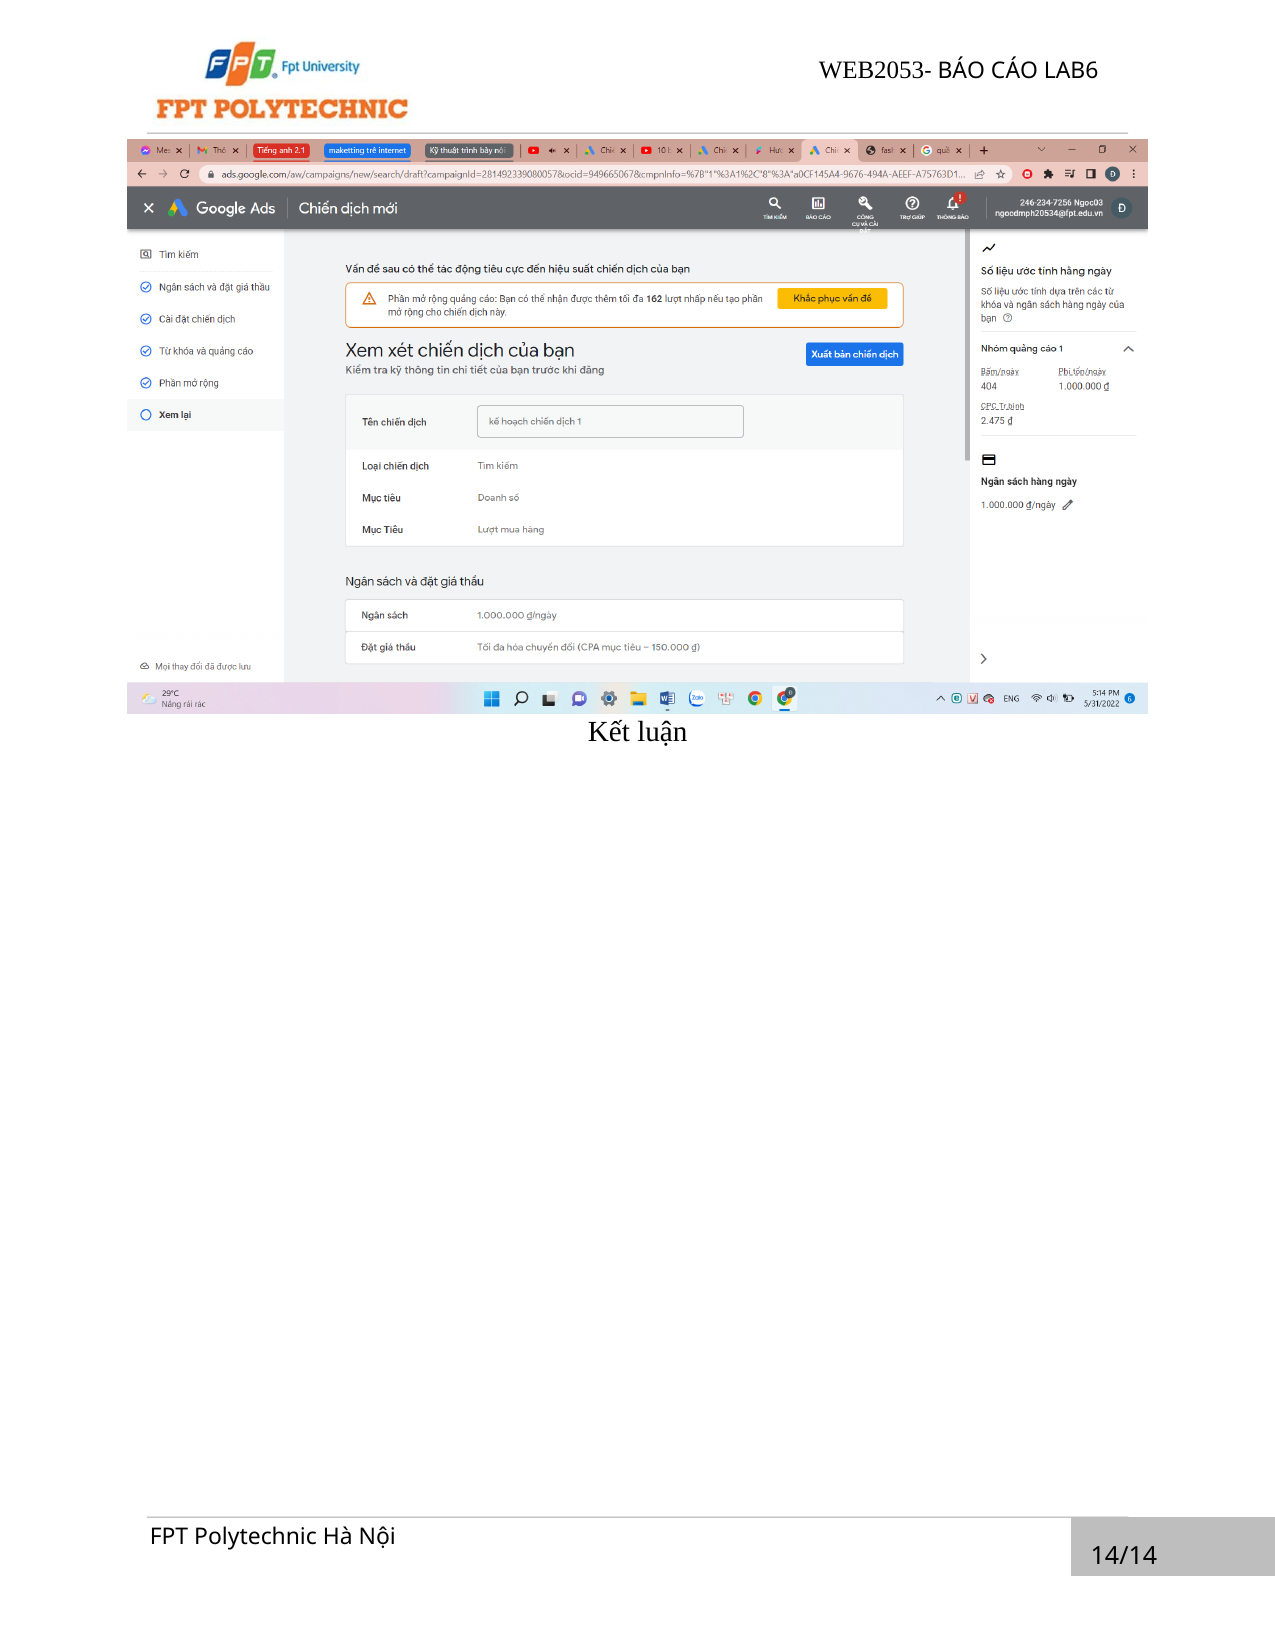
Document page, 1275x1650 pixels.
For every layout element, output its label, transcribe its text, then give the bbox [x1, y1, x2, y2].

picture [127, 139, 1148, 714]
picture [1071, 1517, 1275, 1576]
picture [153, 37, 412, 126]
text Kết luận [127, 714, 1148, 747]
